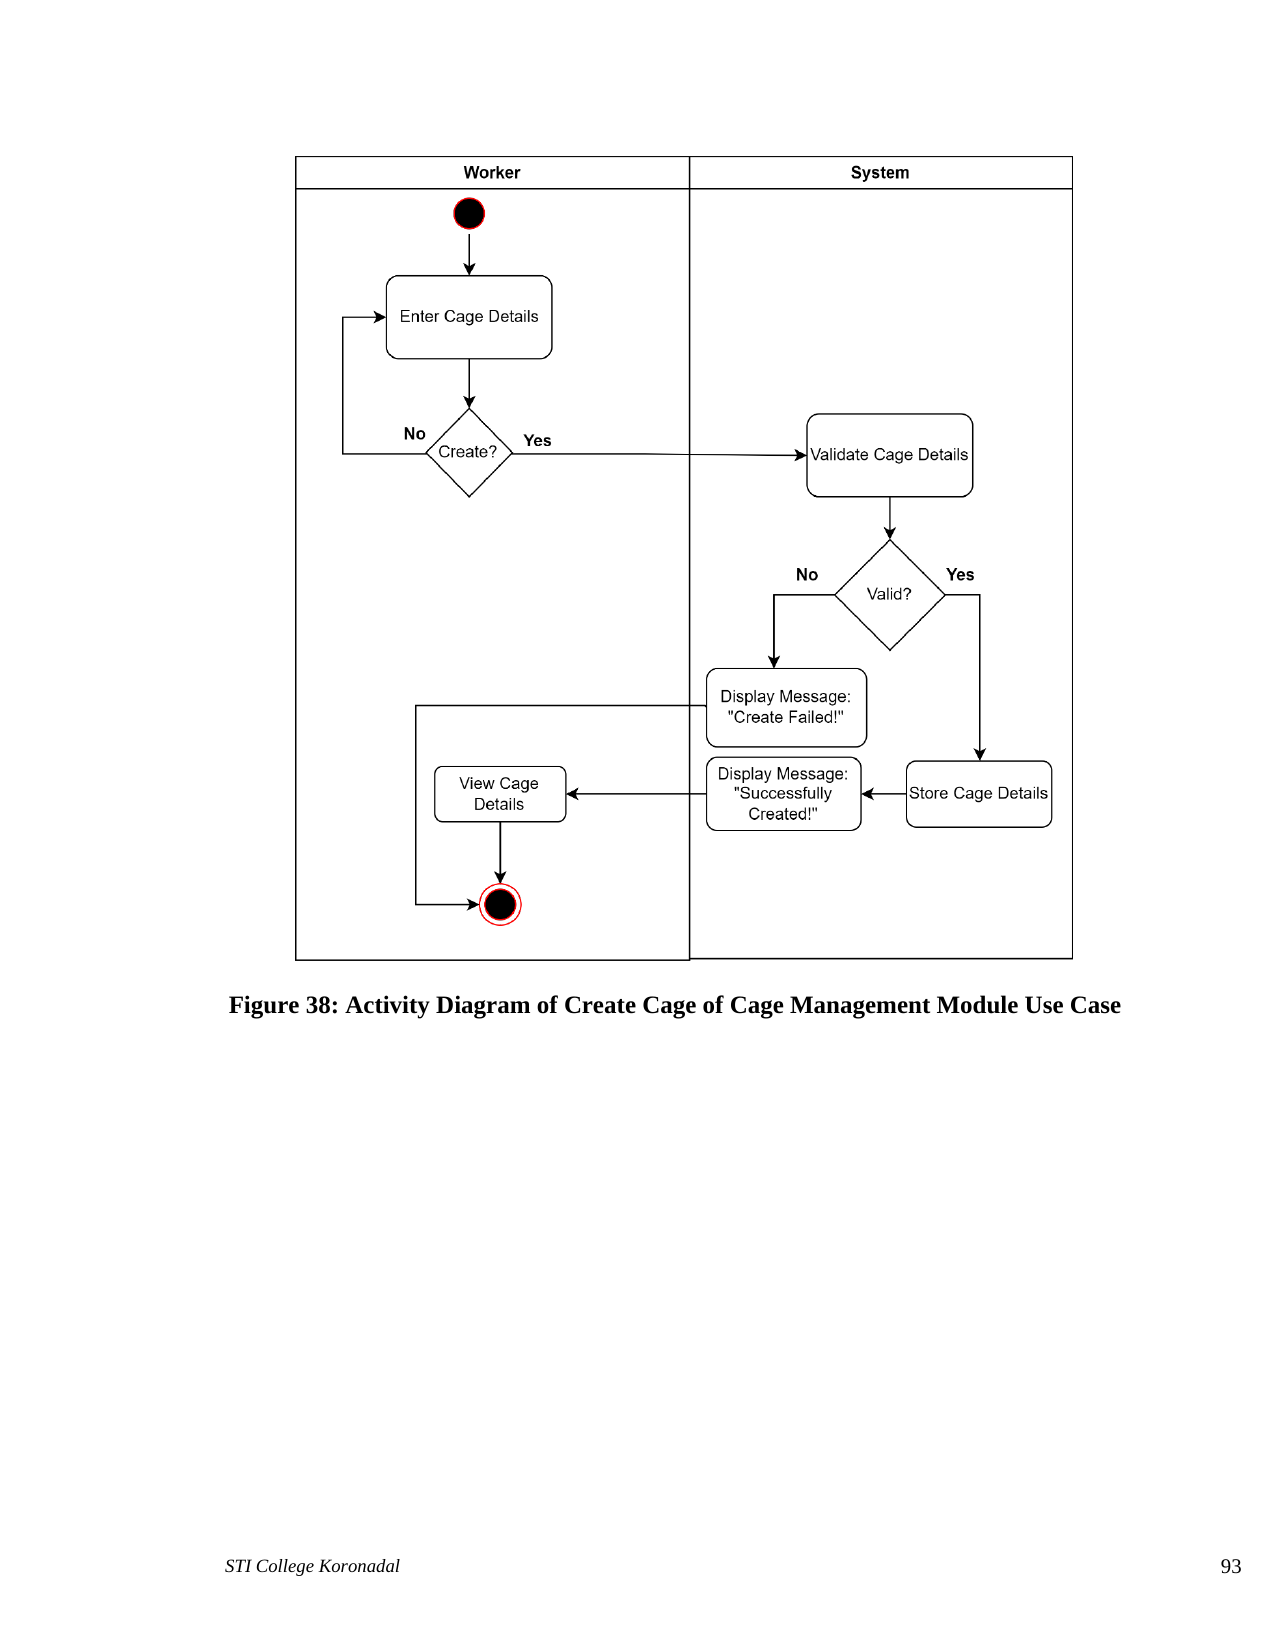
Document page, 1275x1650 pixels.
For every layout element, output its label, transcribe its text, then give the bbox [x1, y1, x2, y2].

text Figure 38: Activity Diagram of Create Cage of Cage Management Module Use Case [225, 990, 1125, 1019]
picture [281, 142, 1088, 974]
